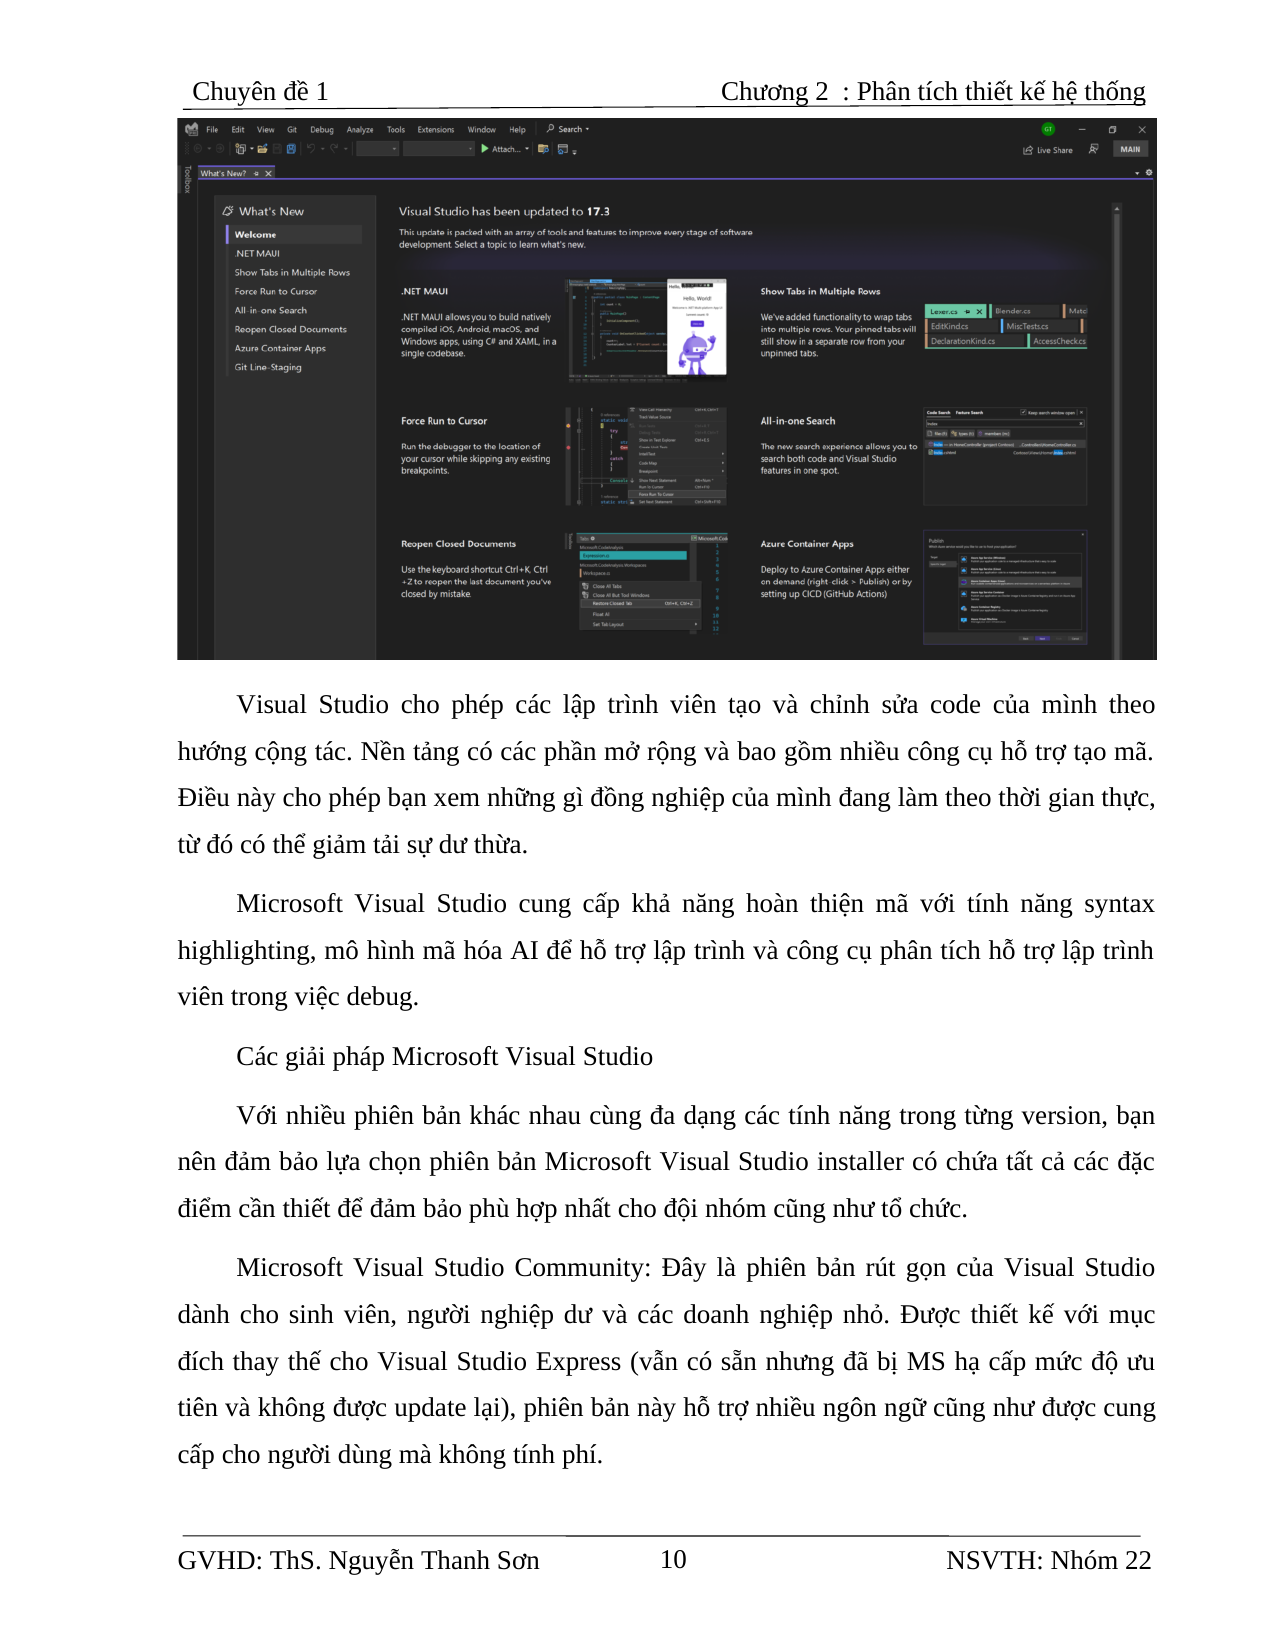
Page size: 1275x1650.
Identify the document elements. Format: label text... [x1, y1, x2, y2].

picture [177, 118, 1157, 660]
text Visual Studio cho phép các lập trình viên tạo và chỉnh sửa code của mình theo hướng cộng tác. Nền tảng có các phần mở rộng và bao gồm nhiều công cụ hỗ trợ tạo mã. Điều này cho phép bạn xem những gì đồng nghiệp của mình đang làm theo thời gian thực, từ đó có thể giảm tải sự dư thừa. [177, 688, 1157, 859]
text Microsoft Visual Studio cung cấp khả năng hoàn thiện mã với tính năng syntax highlighting, mô hình mã hóa AI để hỗ trợ lập trình và công cụ phân tích hỗ trợ lập trình viên trong việc debug. [177, 887, 1157, 1012]
text Microsoft Visual Studio Community: Đây là phiên bản rút gọn của Visual Studio dành cho sinh viên, người nghiệp dư và các doanh nghiệp nhỏ. Được thiết kế với mục đích thay thế cho Visual Studio Express (vẫn có sẵn nhưng đã bị MS hạ cấp mức độ ưu tiên và không được update lại), phiên bản này hỗ trợ nhiều ngôn ngữ cũng như được cung cấp cho người dùng mà không tính phí. [177, 1251, 1157, 1469]
text Với nhiều phiên bản khác nhau cùng đa dạng các tính năng trong từng version, bạn nên đảm bảo lựa chọn phiên bản Microsoft Visual Studio installer có chứa tất cả các đặc điểm cần thiết để đảm bảo phù hợp nhất cho đội nhóm cũng như tổ chức. [177, 1099, 1157, 1223]
text Các giải pháp Microsoft Visual Studio [177, 1040, 1157, 1071]
